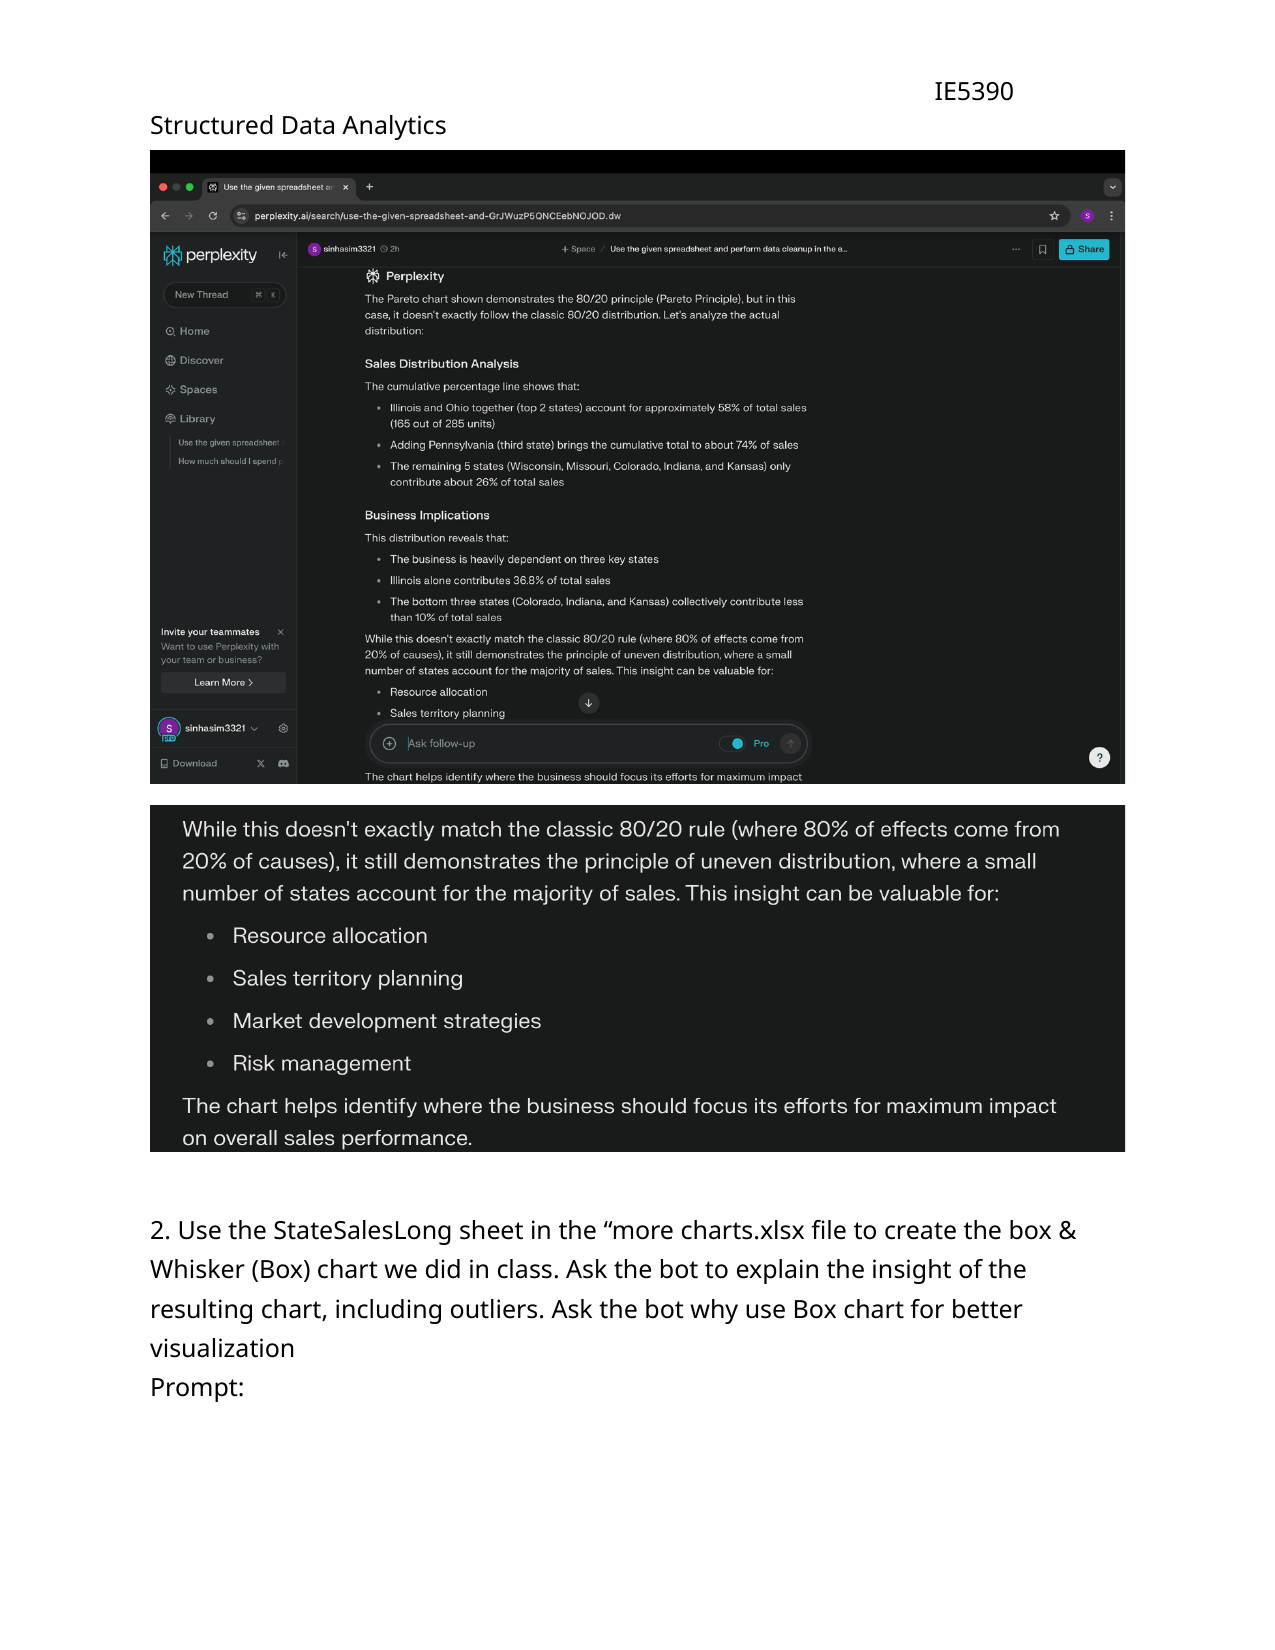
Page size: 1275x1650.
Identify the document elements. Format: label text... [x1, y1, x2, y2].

picture [150, 805, 1125, 1152]
picture [150, 150, 1125, 784]
